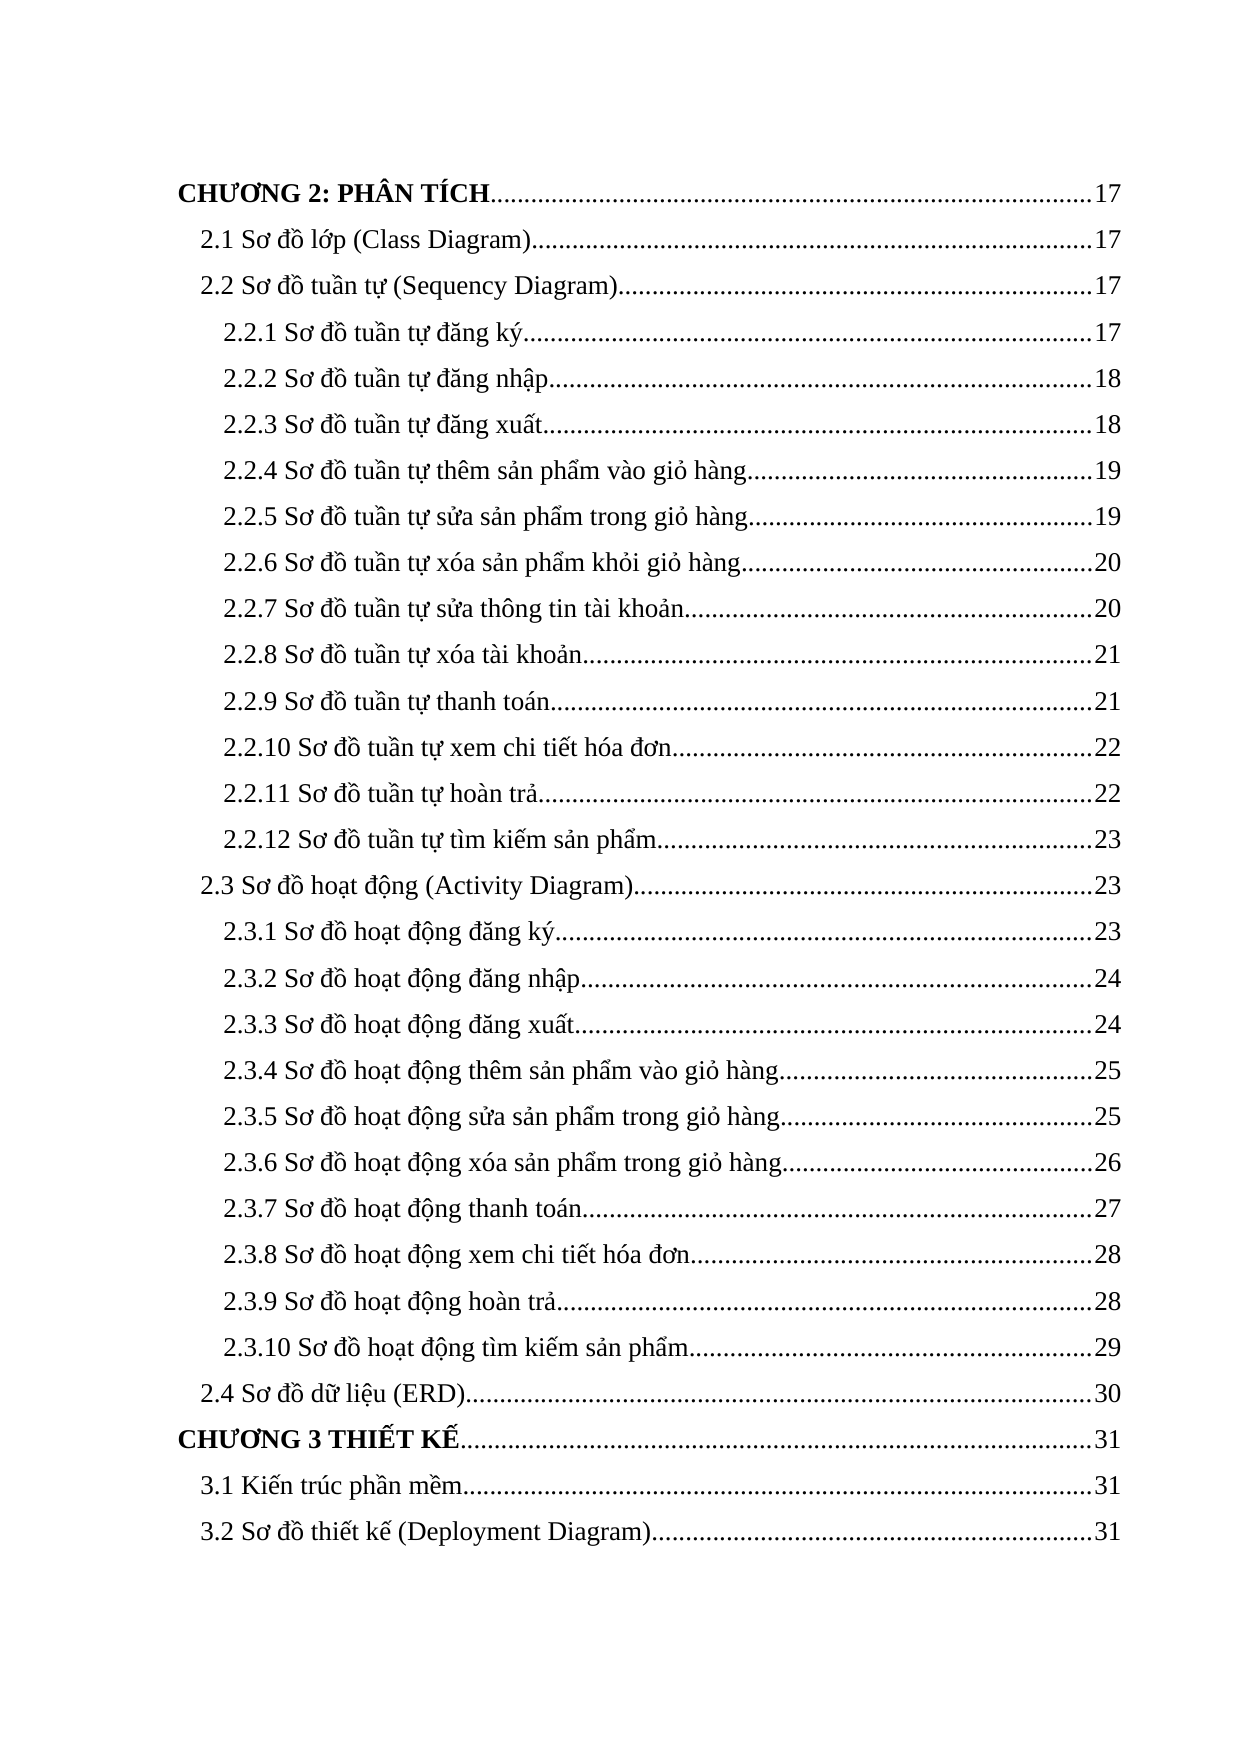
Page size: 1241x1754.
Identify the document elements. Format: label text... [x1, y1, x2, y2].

text 2.2.6 Sơ đồ tuần tự xóa sản phẩm khỏi giỏ hàng 20 [223, 546, 1122, 577]
text 2.2 Sơ đồ tuần tự (Sequency Diagram) 17 [200, 269, 1122, 301]
text 2.2.3 Sơ đồ tuần tự đăng xuất 18 [223, 408, 1122, 439]
text 2.3 Sơ đồ hoạt động (Activity Diagram) 23 [200, 869, 1122, 901]
text 2.2.2 Sơ đồ tuần tự đăng nhập 18 [223, 362, 1122, 393]
text 2.2.1 Sơ đồ tuần tự đăng ký 17 [223, 316, 1122, 347]
text 2.4 Sơ đồ dữ liệu (ERD) 30 [200, 1377, 1122, 1408]
text 2.2.8 Sơ đồ tuần tự xóa tài khoản 21 [223, 639, 1122, 670]
text 2.3.4 Sơ đồ hoạt động thêm sản phẩm vào giỏ hàng 25 [223, 1054, 1122, 1085]
text 2.2.9 Sơ đồ tuần tự thanh toán 21 [223, 685, 1122, 716]
text 2.3.7 Sơ đồ hoạt động thanh toán 27 [223, 1192, 1122, 1223]
text CHƯƠNG 3 THIẾT KẾ 31 [177, 1423, 1122, 1454]
text 2.2.11 Sơ đồ tuần tự hoàn trả 22 [223, 777, 1122, 808]
text 2.3.9 Sơ đồ hoạt động hoàn trả 28 [223, 1285, 1122, 1316]
text 2.2.4 Sơ đồ tuần tự thêm sản phẩm vào giỏ hàng 19 [223, 454, 1122, 485]
text 2.3.5 Sơ đồ hoạt động sửa sản phẩm trong giỏ hàng 25 [223, 1100, 1122, 1131]
text 2.3.3 Sơ đồ hoạt động đăng xuất 24 [223, 1008, 1122, 1039]
text 2.3.8 Sơ đồ hoạt động xem chi tiết hóa đơn 28 [223, 1238, 1122, 1270]
text 2.2.7 Sơ đồ tuần tự sửa thông tin tài khoản 20 [223, 592, 1122, 624]
text 2.3.2 Sơ đồ hoạt động đăng nhập 24 [223, 962, 1122, 993]
text 2.3.1 Sơ đồ hoạt động đăng ký 23 [223, 916, 1122, 947]
text 2.2.5 Sơ đồ tuần tự sửa sản phẩm trong giỏ hàng 19 [223, 500, 1122, 531]
text 2.3.6 Sơ đồ hoạt động xóa sản phẩm trong giỏ hàng 26 [223, 1146, 1122, 1177]
text 2.1 Sơ đồ lớp (Class Diagram) 17 [200, 223, 1122, 254]
text 2.3.10 Sơ đồ hoạt động tìm kiếm sản phẩm 29 [223, 1331, 1122, 1362]
text 3.2 Sơ đồ thiết kế (Deployment Diagram) 31 [200, 1515, 1122, 1547]
text 2.2.10 Sơ đồ tuần tự xem chi tiết hóa đơn 22 [223, 731, 1122, 762]
text 2.2.12 Sơ đồ tuần tự tìm kiếm sản phẩm 23 [223, 823, 1122, 854]
text CHƯƠNG 2: PHÂN TÍCH 17 [177, 177, 1122, 208]
text 3.1 Kiến trúc phần mềm 31 [200, 1469, 1122, 1500]
